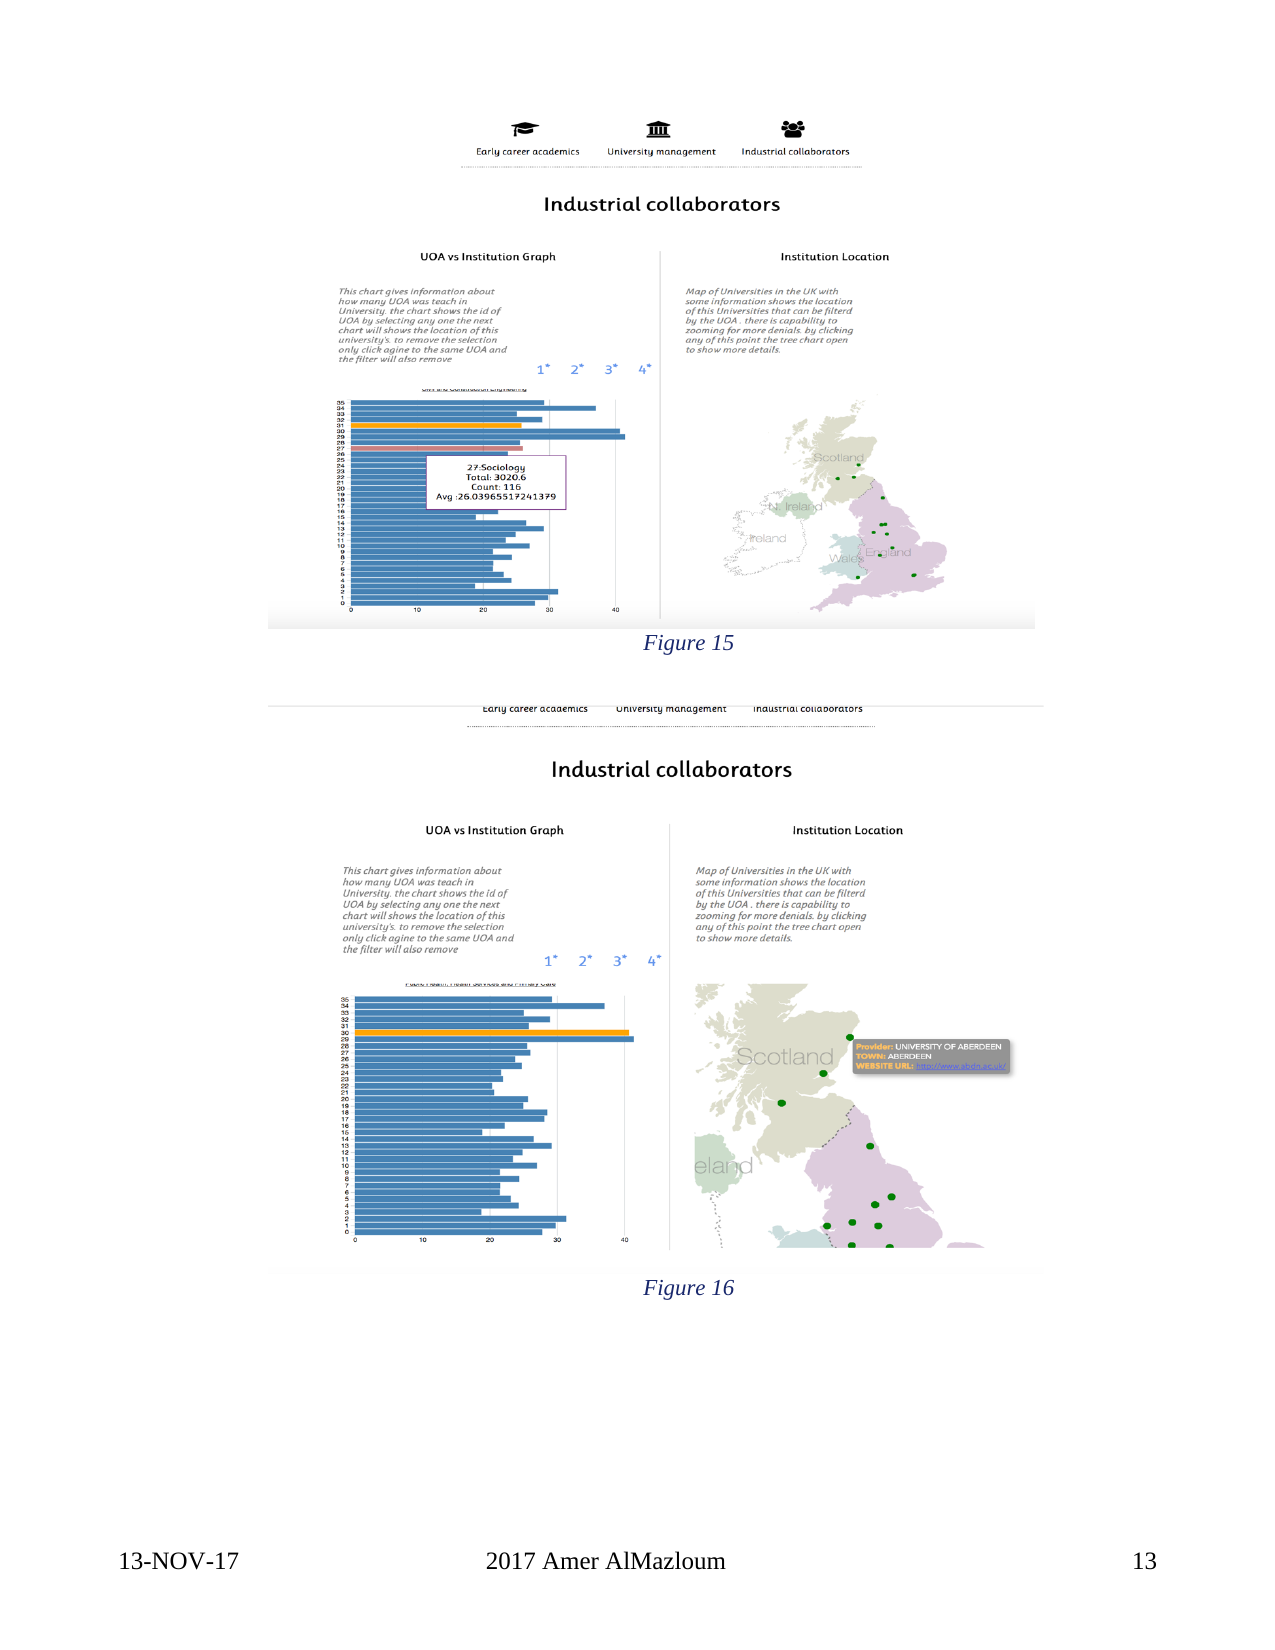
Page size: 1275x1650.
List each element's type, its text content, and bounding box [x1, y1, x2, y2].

picture [268, 118, 1035, 629]
picture [268, 705, 1044, 1274]
